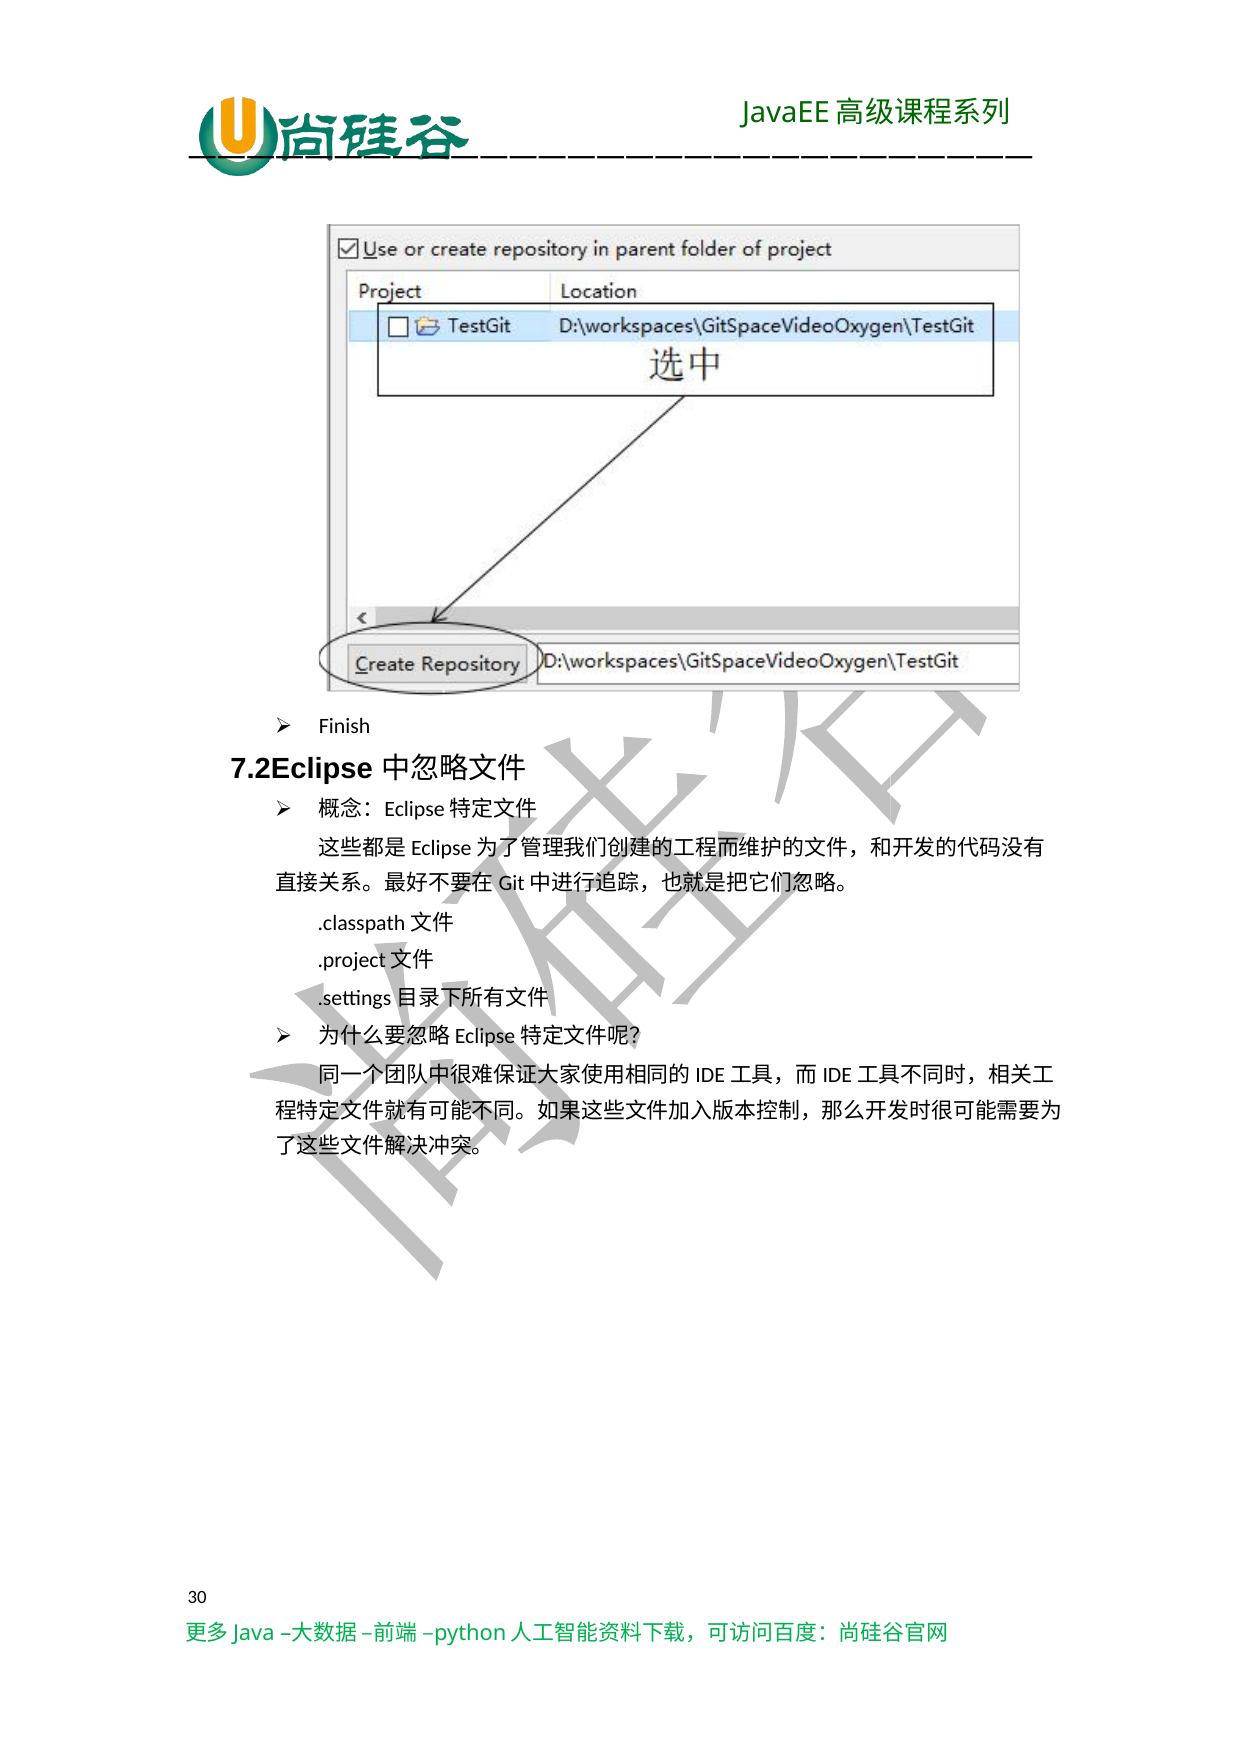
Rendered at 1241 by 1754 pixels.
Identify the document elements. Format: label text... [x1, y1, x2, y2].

text 这些都是 Eclipse 为了管理我们创建的工程而维护的文件，和开发的代码没有直接关系。最好不要在 Git 中进行追踪，也就是把它们忽略。 [275, 830, 1063, 897]
picture [187, 88, 476, 184]
list 概念：Eclipse 特定文件 [275, 791, 1063, 822]
list 为什么要忽略 Eclipse 特定文件呢？ [275, 1018, 1063, 1050]
text .settings 目录下所有文件 [317, 980, 1063, 1012]
text .classpath 文件 [317, 905, 1063, 936]
list Finish [275, 712, 1063, 739]
text 同一个团队中很难保证大家使用相同的 IDE 工具，而 IDE 工具不同时，相关工程特定文件就有可能不同。如果这些文件加入版本控制，那么开发时很可能需要为了这些文件解决冲突。 [275, 1057, 1063, 1160]
text .project 文件 [317, 942, 1063, 974]
picture [318, 224, 1021, 696]
subtitle 7.2Eclipse 中忽略文件 [230, 745, 1063, 787]
